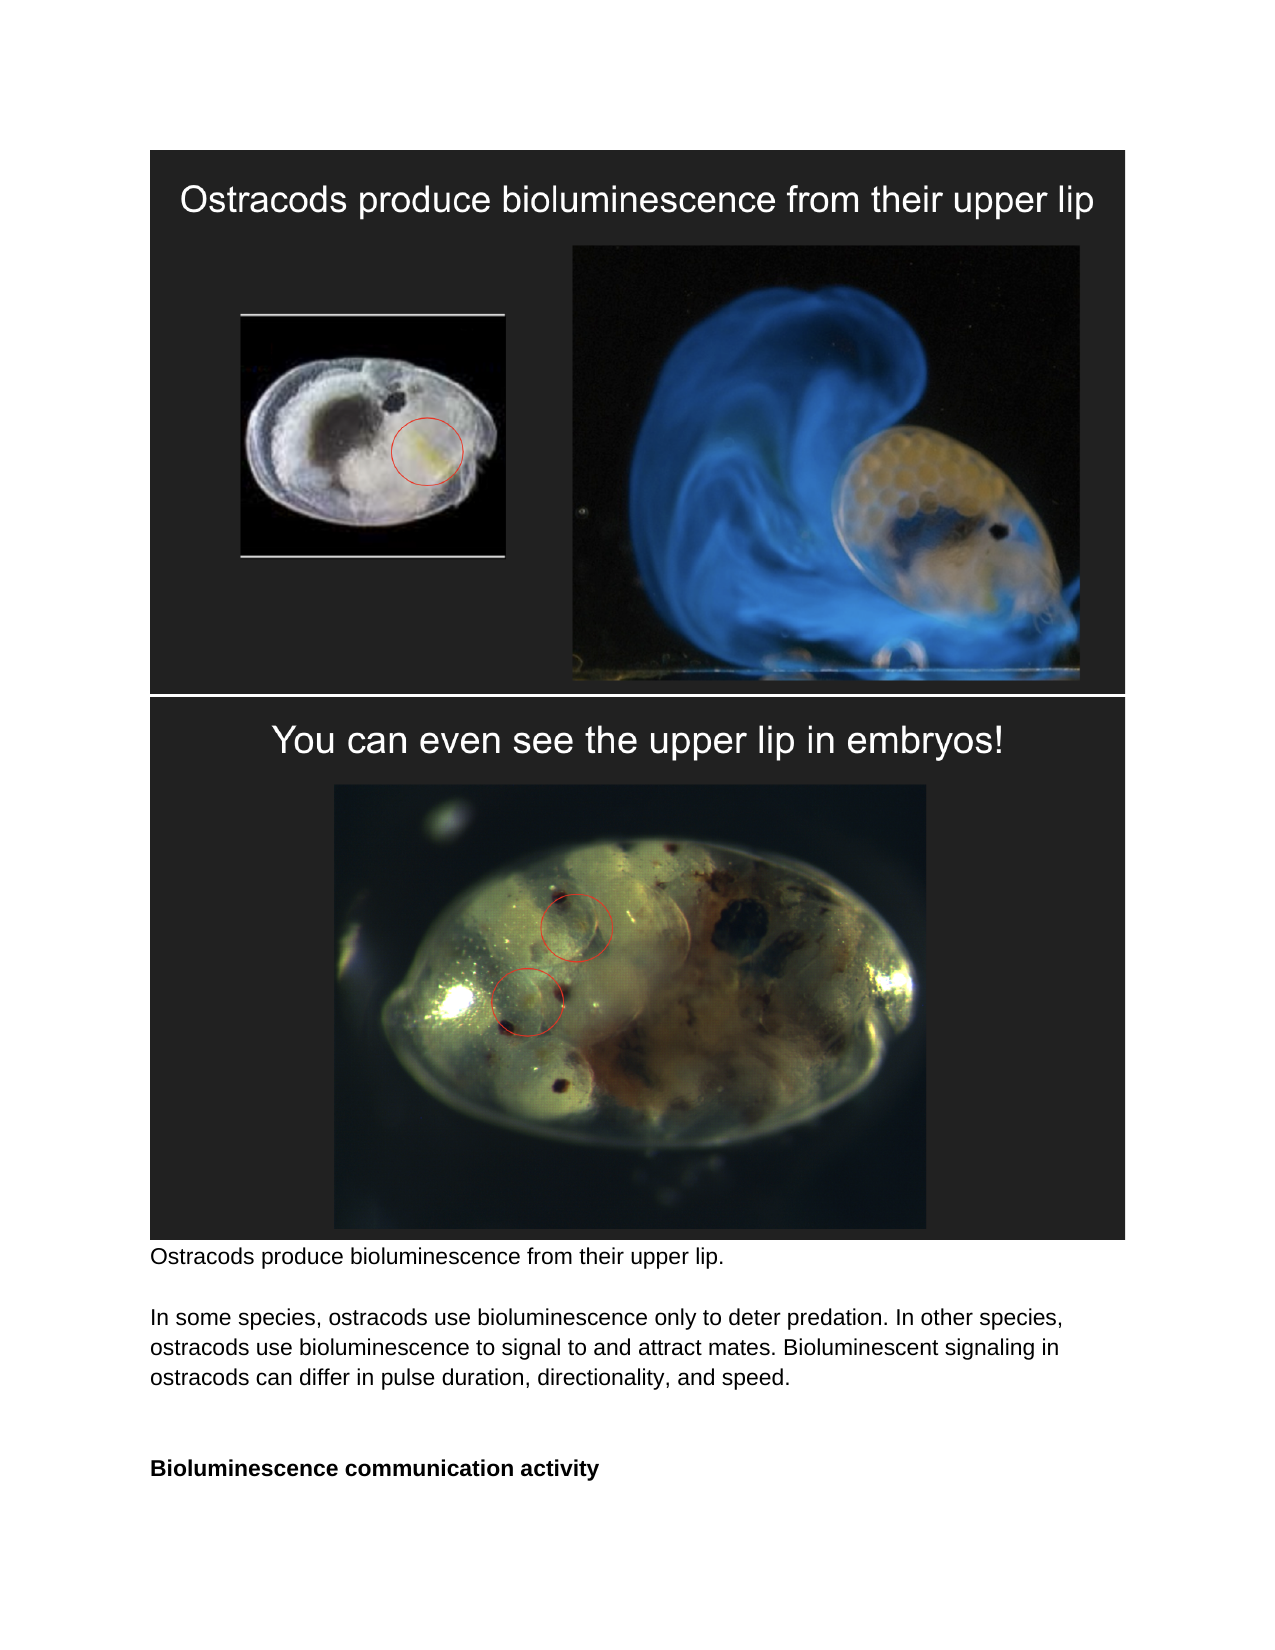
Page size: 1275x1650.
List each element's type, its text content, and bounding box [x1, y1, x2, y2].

text Bioluminescence communication activity [150, 1454, 1125, 1481]
picture [150, 150, 1125, 694]
text In some species, ostracods use bioluminescence only to deter predation. In other species, ostracods use bioluminescence to signal to and attract mates. Bioluminescent signaling in ostracods can differ in pulse duration, directionality, and speed. [150, 1303, 1125, 1390]
picture [150, 697, 1125, 1240]
text Ostracods produce bioluminescence from their upper lip. [150, 1243, 1125, 1269]
